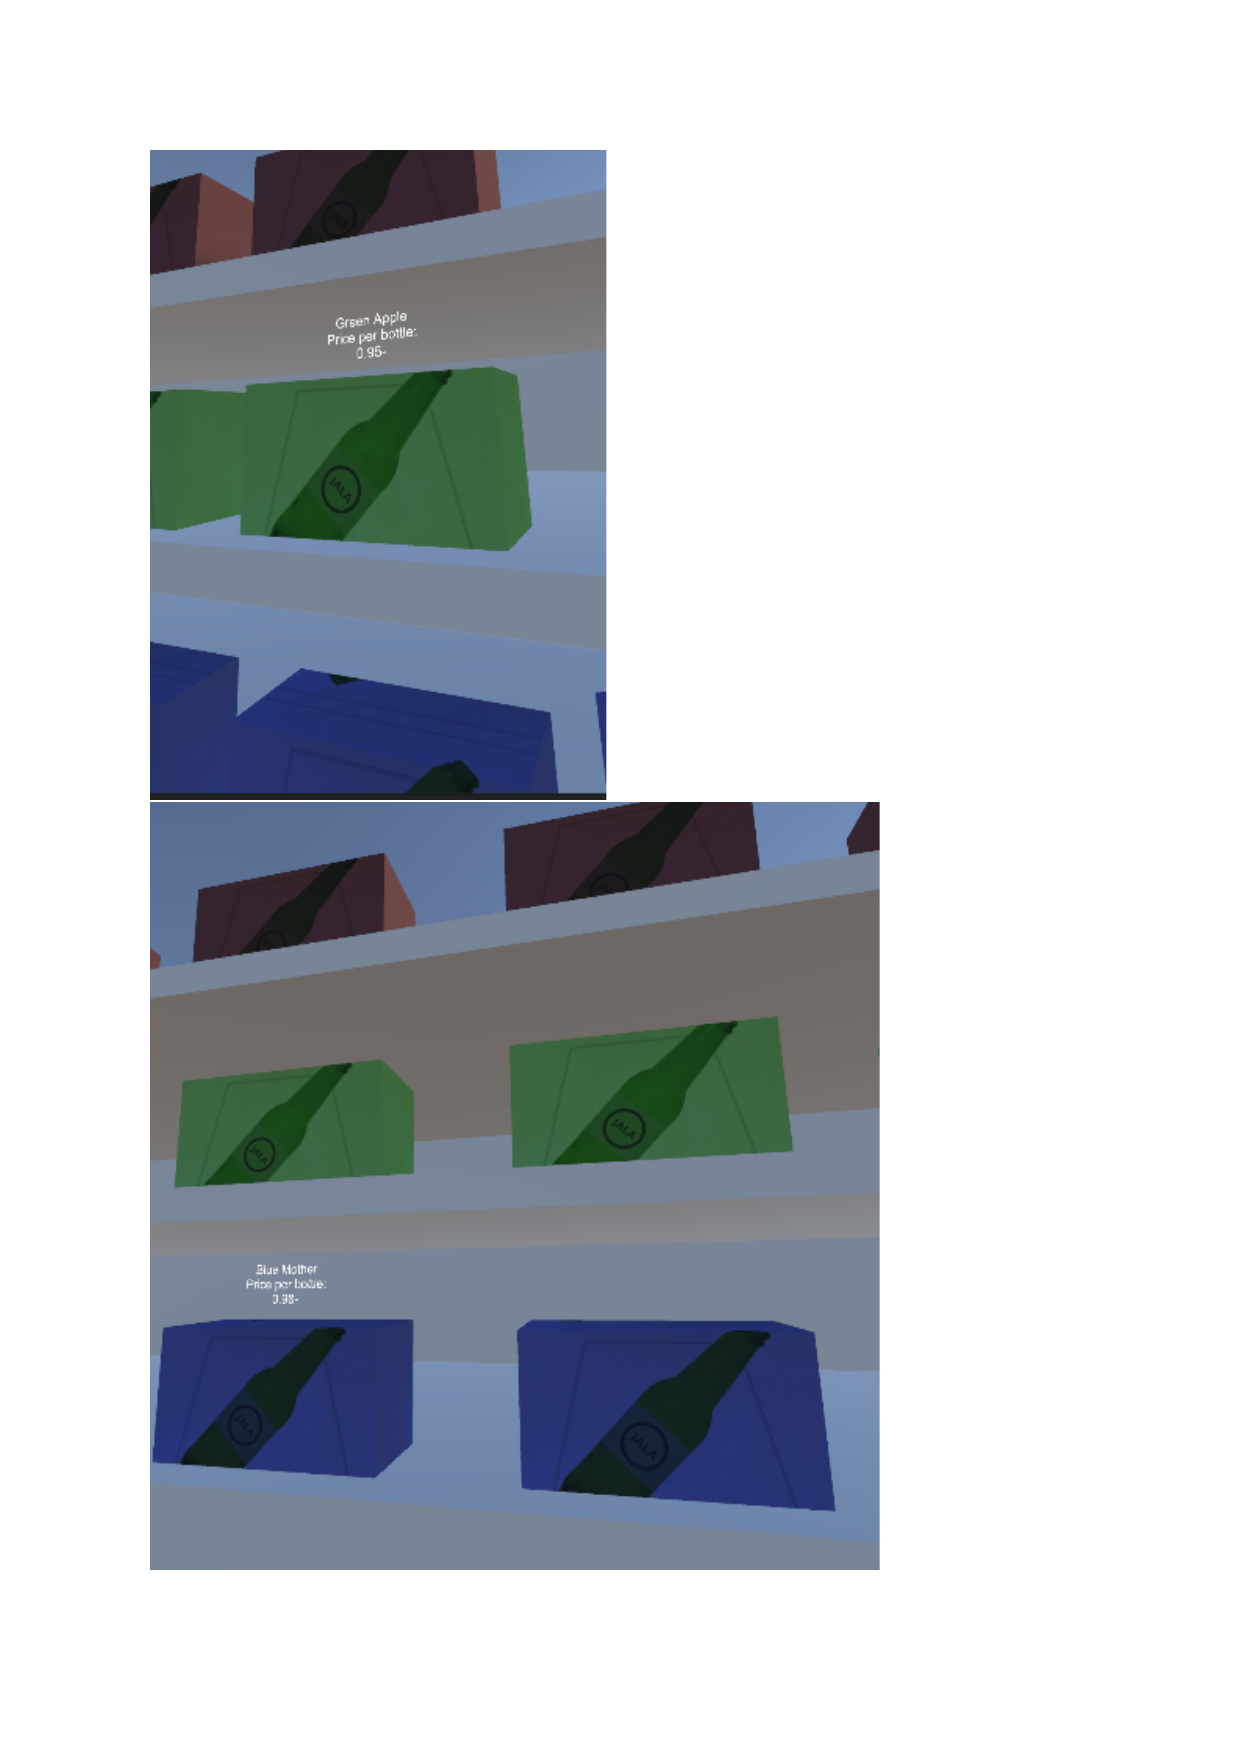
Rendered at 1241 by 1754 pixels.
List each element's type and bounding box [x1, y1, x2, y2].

picture [150, 150, 607, 800]
picture [150, 802, 880, 1570]
